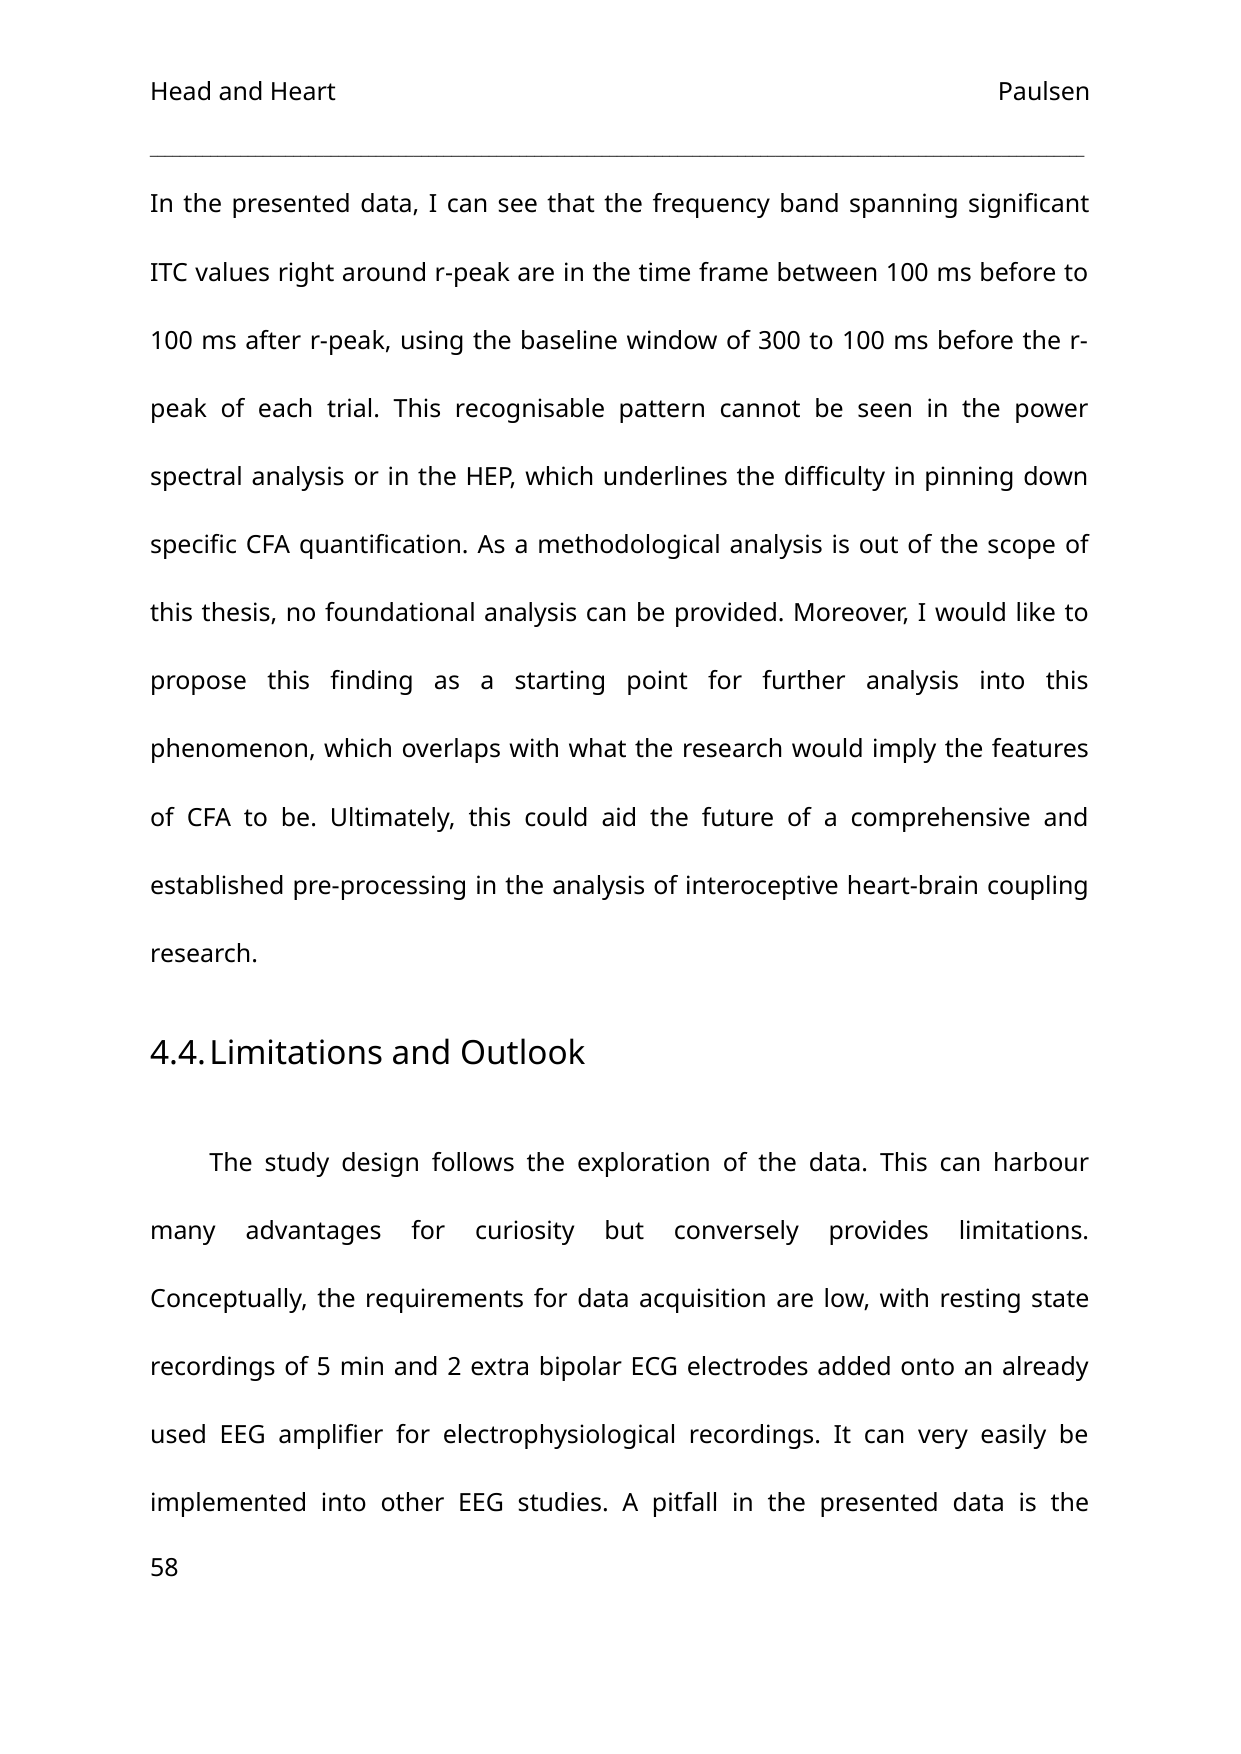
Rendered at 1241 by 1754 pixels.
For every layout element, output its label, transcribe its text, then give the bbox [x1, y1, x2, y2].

subtitle Limitations and Outlook [150, 1028, 1090, 1074]
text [150, 186, 1090, 969]
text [150, 1144, 1090, 1519]
